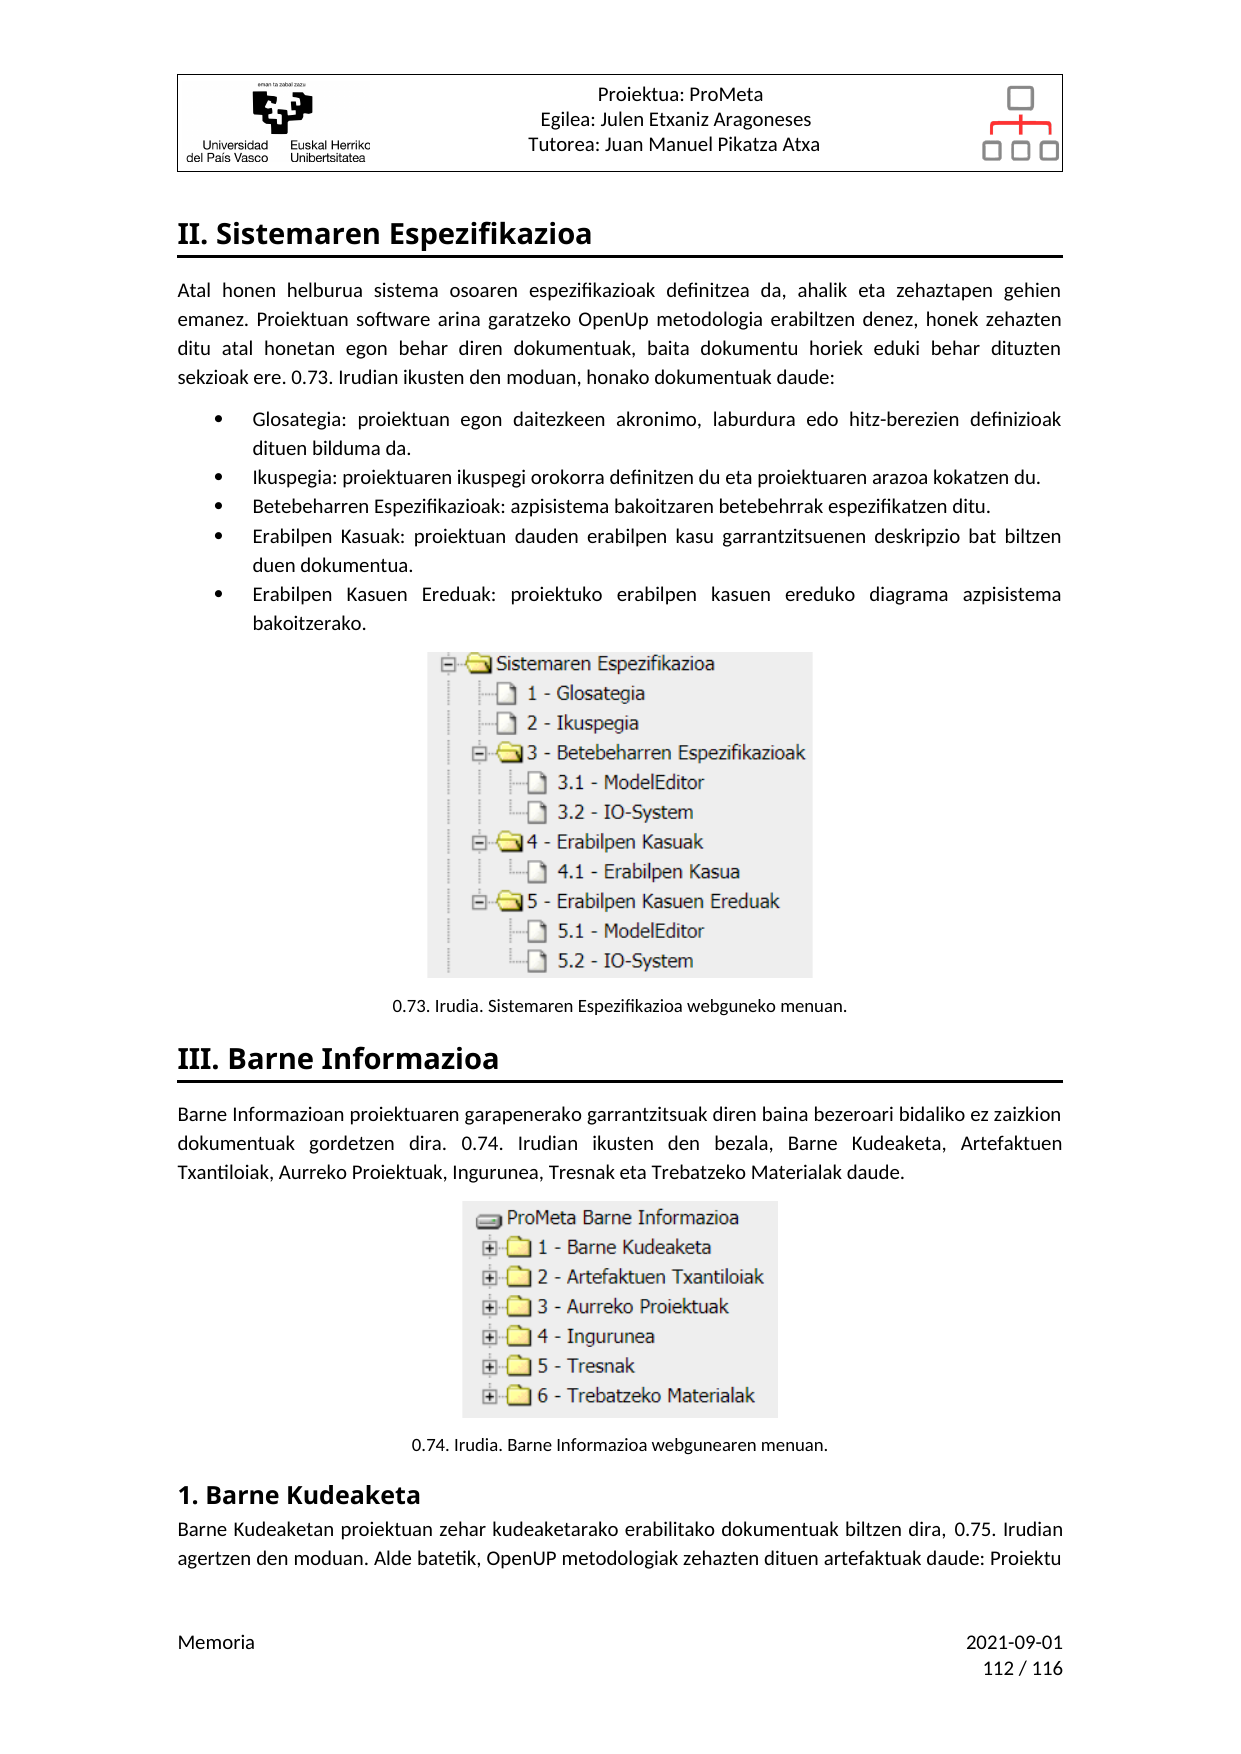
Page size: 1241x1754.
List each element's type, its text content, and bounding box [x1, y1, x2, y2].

list Erabilpen Kasuen Ereduak: proiektuko erabilpen kasuen ereduko diagrama azpisistema bakoitzerako. [215, 581, 1063, 636]
list Erabilpen Kasuak: proiektuan dauden erabilpen kasu garrantzitsuenen deskripzio bat biltzen duen dokumentua. [215, 523, 1063, 577]
picture [978, 80, 1060, 162]
list Glosategia: proiektuan egon daitezkeen akronimo, laburdura edo hitz-berezien definizioak dituen bilduma da. [215, 406, 1063, 461]
subtitle III. Barne Informazioa [177, 1038, 1063, 1080]
list Betebeharren Espezifikazioak: azpisistema bakoitzaren betebehrrak espezifikatzen ditu. [215, 494, 1063, 519]
subtitle II. Sistemaren Espezifikazioa [177, 214, 1063, 255]
list Ikuspegia: proiektuaren ikuspegi orokorra definitzen du eta proiektuaren arazoa kokatzen du. [215, 464, 1063, 490]
picture [182, 81, 370, 162]
subtitle 1. Barne Kudeaketa [177, 1477, 1063, 1511]
picture [462, 1201, 778, 1418]
picture [427, 652, 813, 978]
